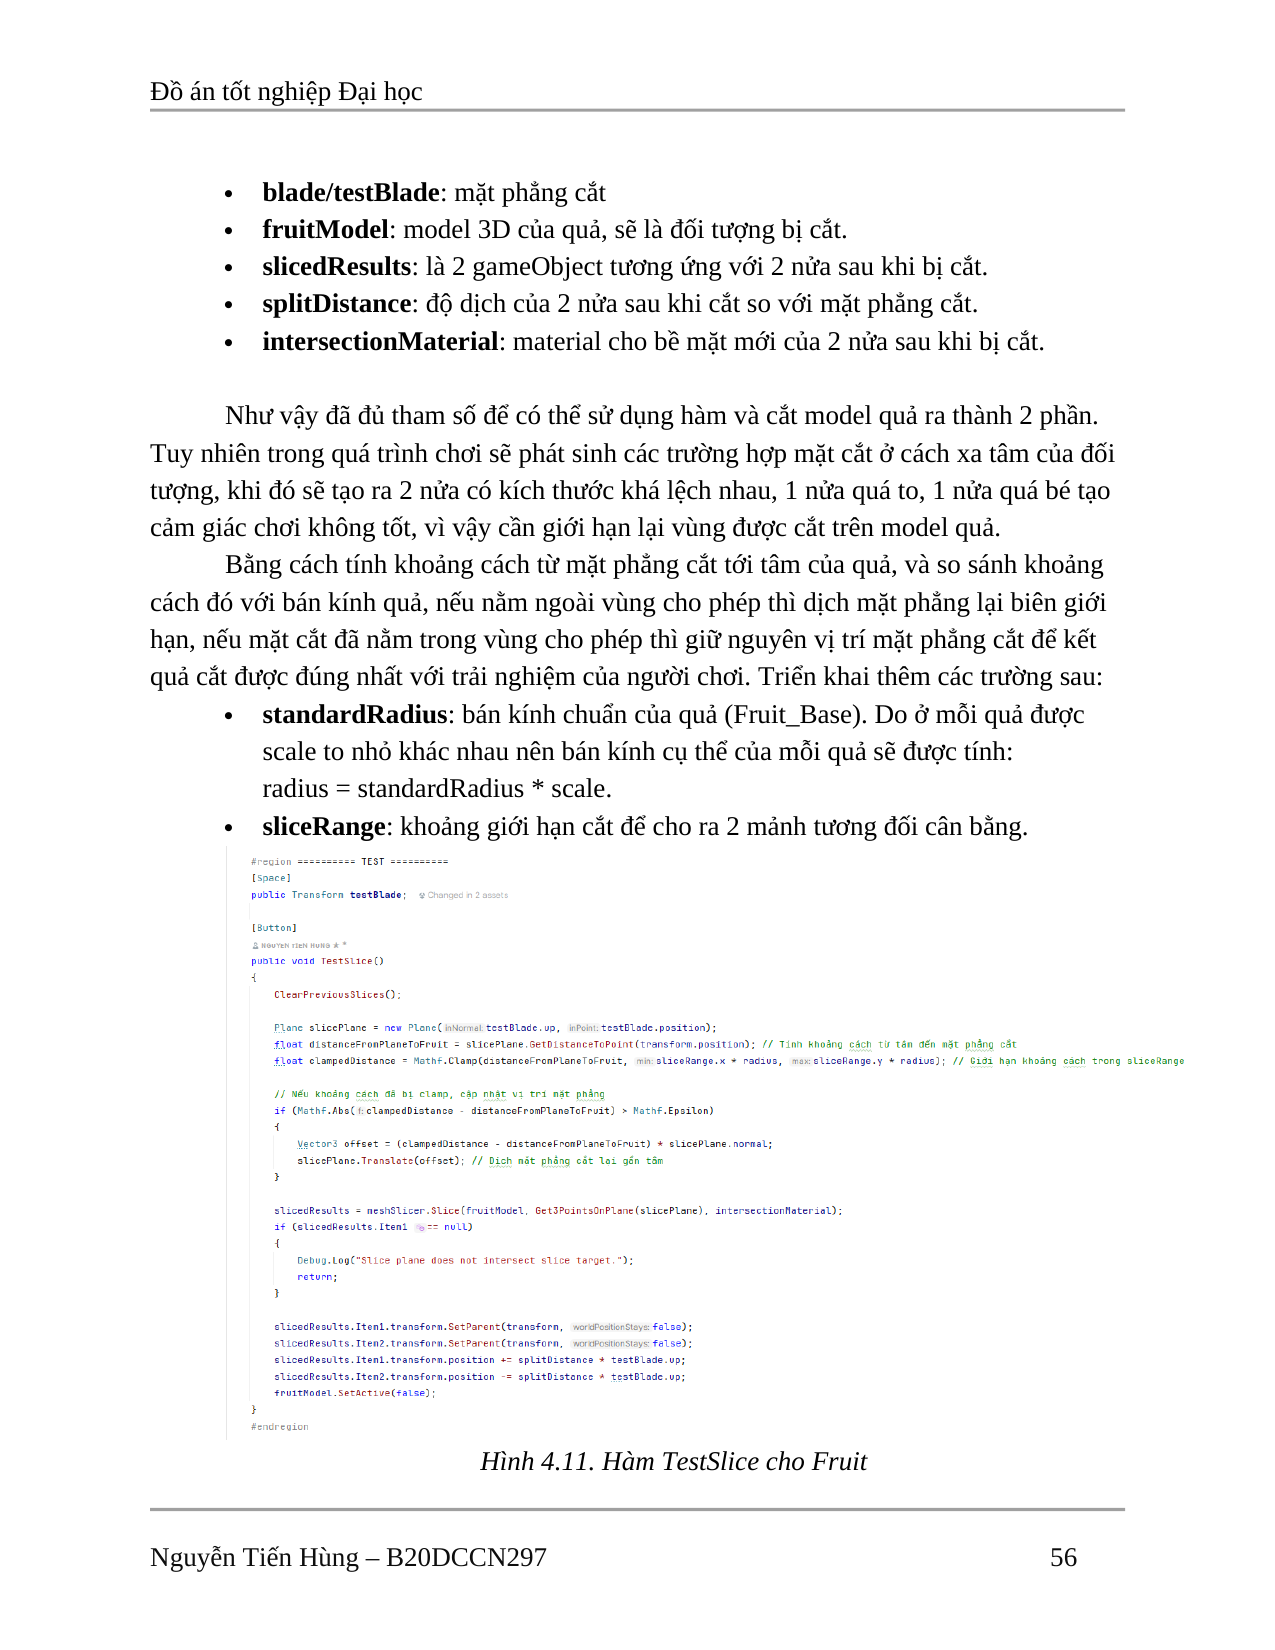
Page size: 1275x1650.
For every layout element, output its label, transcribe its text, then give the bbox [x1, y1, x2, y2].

list blade/testBlade: mặt phẳng cắt [225, 176, 1125, 207]
list splitDistance: độ dịch của 2 nửa sau khi cắt so với mặt phẳng cắt. [225, 287, 1125, 319]
text Như vậy đã đủ tham số để có thể sử dụng hàm và cắt model quả ra thành 2 phần. Tuy nhiên trong quá trình chơi sẽ phát sinh các trường hợp mặt cắt ở cách xa tâm của đối tượng, khi đó sẽ tạo ra 2 nửa có kích thước khá lệch nhau, 1 nửa quá to, 1 nửa quá bé tạo cảm giác chơi không tốt, vì vậy cần giới hạn lại vùng được cắt trên model quả. [150, 399, 1125, 542]
text Bằng cách tính khoảng cách từ mặt phẳng cắt tới tâm của quả, và so sánh khoảng cách đó với bán kính quả, nếu nằm ngoài vùng cho phép thì dịch mặt phẳng lại biên giới hạn, nếu mặt cắt đã nằm trong vùng cho phép thì giữ nguyên vị trí mặt phẳng cắt để kết quả cắt được đúng nhất với trải nghiệm của người chơi. Triển khai thêm các trường sau: [150, 548, 1125, 692]
list intersectionMaterial: material cho bề mặt mới của 2 nửa sau khi bị cắt. [225, 325, 1125, 356]
list fruitModel: model 3D của quả, sẽ là đối tượng bị cắt. [225, 213, 1125, 244]
text Hình 4.11. Hàm TestSlice cho Fruit [225, 1445, 1125, 1476]
list standardRadius: bán kính chuẩn của quả (Fruit_Base). Do ở mỗi quả được scale to nhỏ khác nhau nên bán kính cụ thể của mỗi quả sẽ được tính: [225, 698, 1125, 766]
picture [225, 846, 1200, 1440]
list radius = standardRadius * scale. [262, 772, 1125, 803]
list slicedResults: là 2 gameObject tương ứng với 2 nửa sau khi bị cắt. [225, 250, 1125, 281]
list sliceRange: khoảng giới hạn cắt để cho ra 2 mảnh tương đối cân bằng. [225, 809, 1125, 841]
